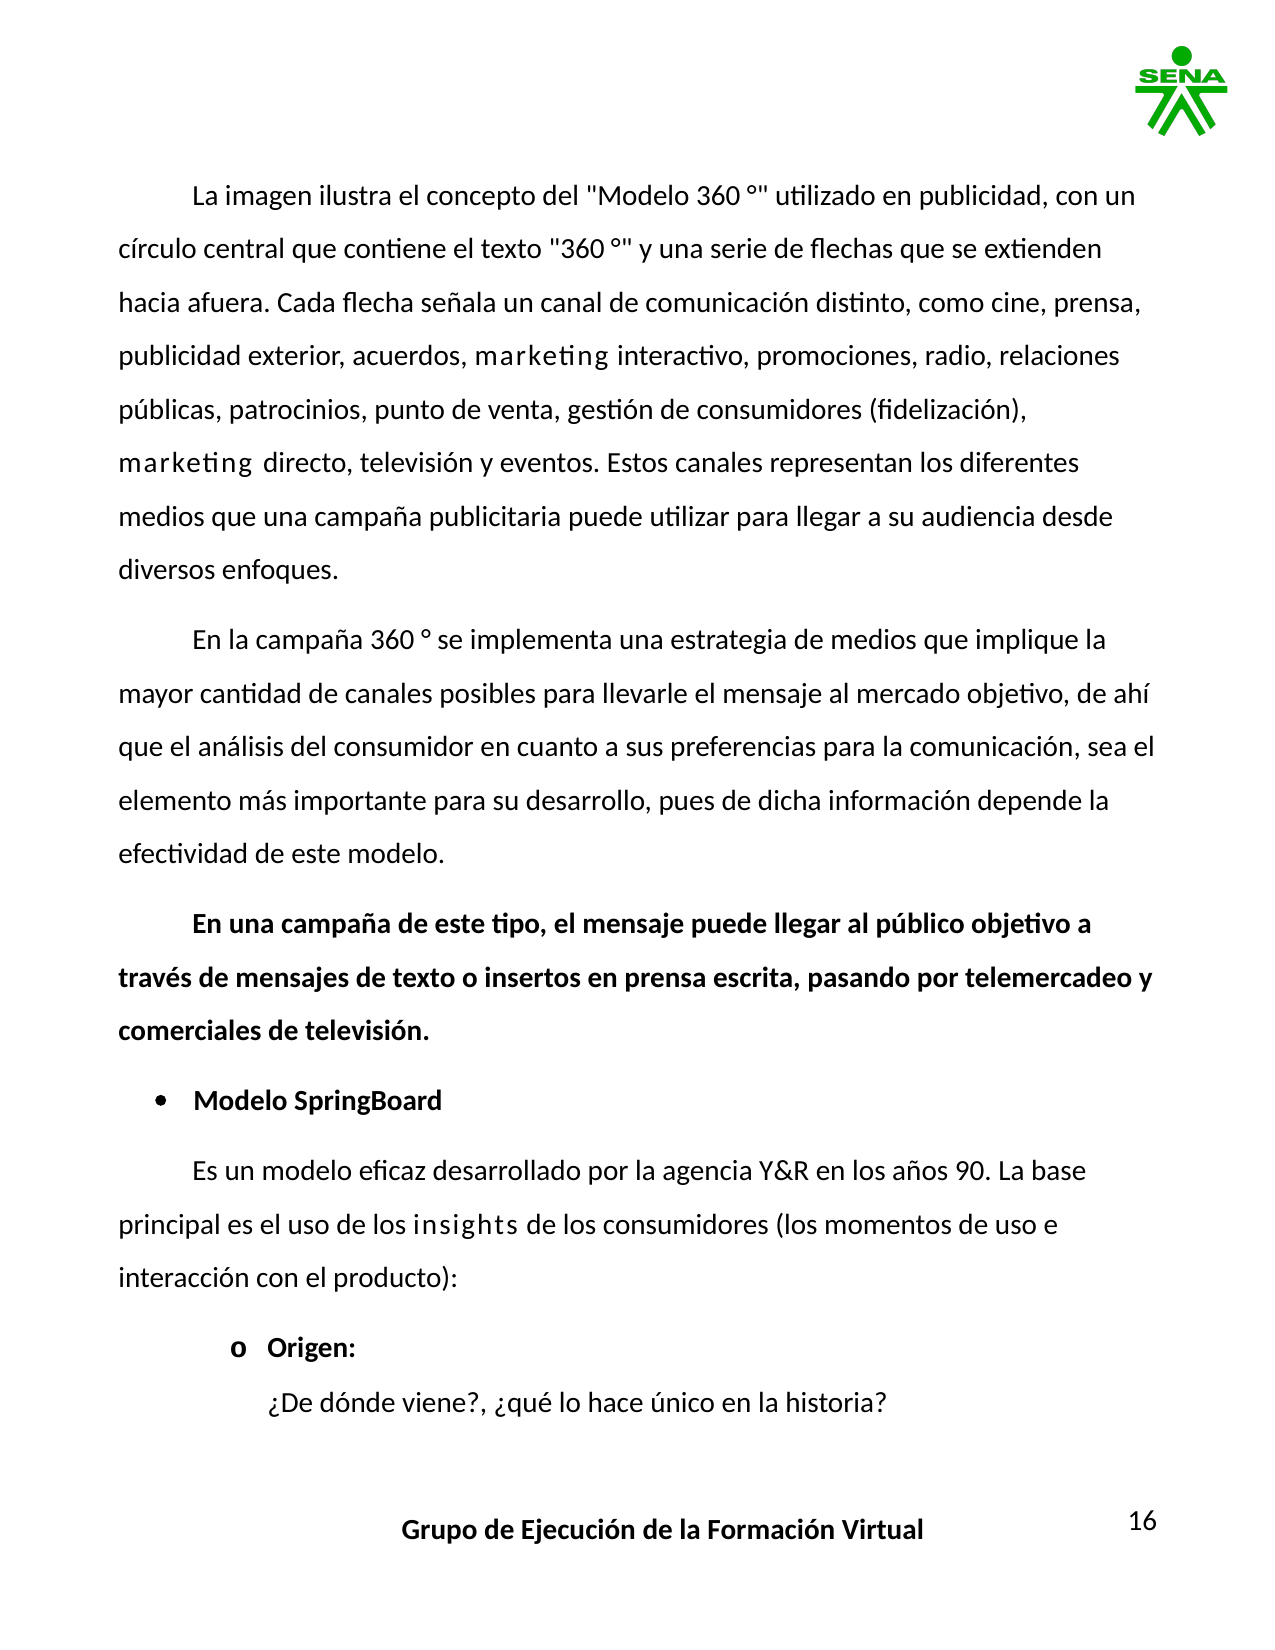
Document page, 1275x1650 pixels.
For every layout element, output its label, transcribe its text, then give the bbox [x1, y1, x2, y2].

text Es un modelo eficaz desarrollado por la agencia Y&R en los años 90. La base principal es el uso de los insights de los consumidores (los momentos de uso e interacción con el producto): [118, 1152, 1157, 1295]
picture [1135, 46, 1228, 136]
list Modelo SpringBoard [156, 1082, 1157, 1118]
text La imagen ilustra el concepto del "Modelo 360 °" utilizado en publicidad, con un círculo central que contiene el texto "360 °" y una serie de flechas que se extienden hacia afuera. Cada flecha señala un canal de comunicación distinto, como cine, prensa, publicidad exterior, acuerdos, marketing interactivo, promociones, radio, relaciones públicas, patrocinios, punto de venta, gestión de consumidores (fidelización), marketing directo, televisión y eventos. Estos canales representan los diferentes medios que una campaña publicitaria puede utilizar para llegar a su audiencia desde diversos enfoques. [118, 177, 1157, 587]
list Origen: ¿De dónde viene?, ¿qué lo hace único en la historia? [229, 1329, 1157, 1420]
text En la campaña 360 ° se implementa una estrategia de medios que implique la mayor cantidad de canales posibles para llevarle el mensaje al mercado objetivo, de ahí que el análisis del consumidor en cuanto a sus preferencias para la comunicación, sea el elemento más importante para su desarrollo, pues de dicha información depende la efectividad de este modelo. [118, 621, 1157, 871]
text En una campaña de este tipo, el mensaje puede llegar al público objetivo a través de mensajes de texto o insertos en prensa escrita, pasando por telemercadeo y comerciales de televisión. [118, 905, 1157, 1048]
